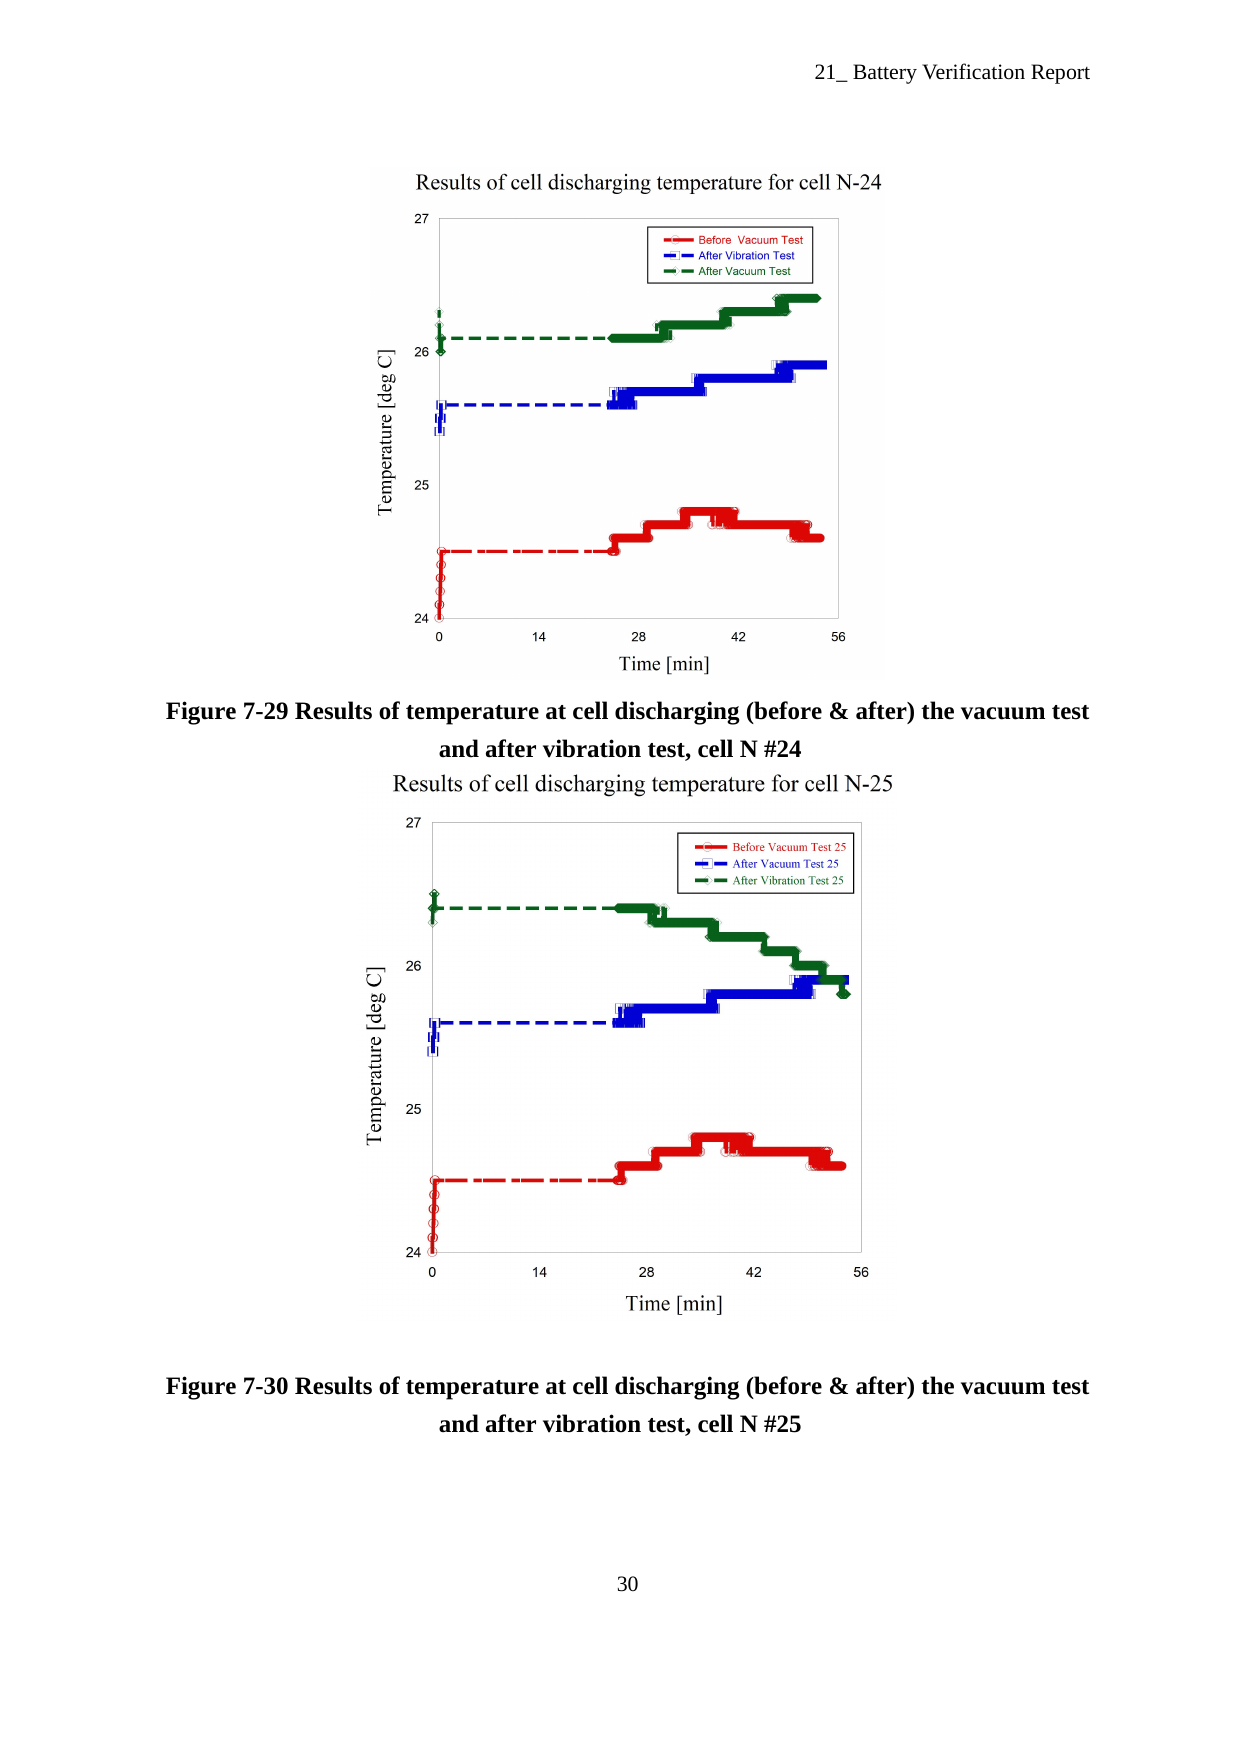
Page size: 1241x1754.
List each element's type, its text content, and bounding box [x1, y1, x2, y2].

picture [369, 167, 886, 680]
text Figure 7-29 Results of temperature at cell discharging (before & after) the vacuum test and after vibration test, cell N #24 [150, 692, 1090, 767]
picture [357, 767, 898, 1321]
text Figure 7-30 Results of temperature at cell discharging (before & after) the vacuum test and after vibration test, cell N #25 [150, 1367, 1090, 1442]
